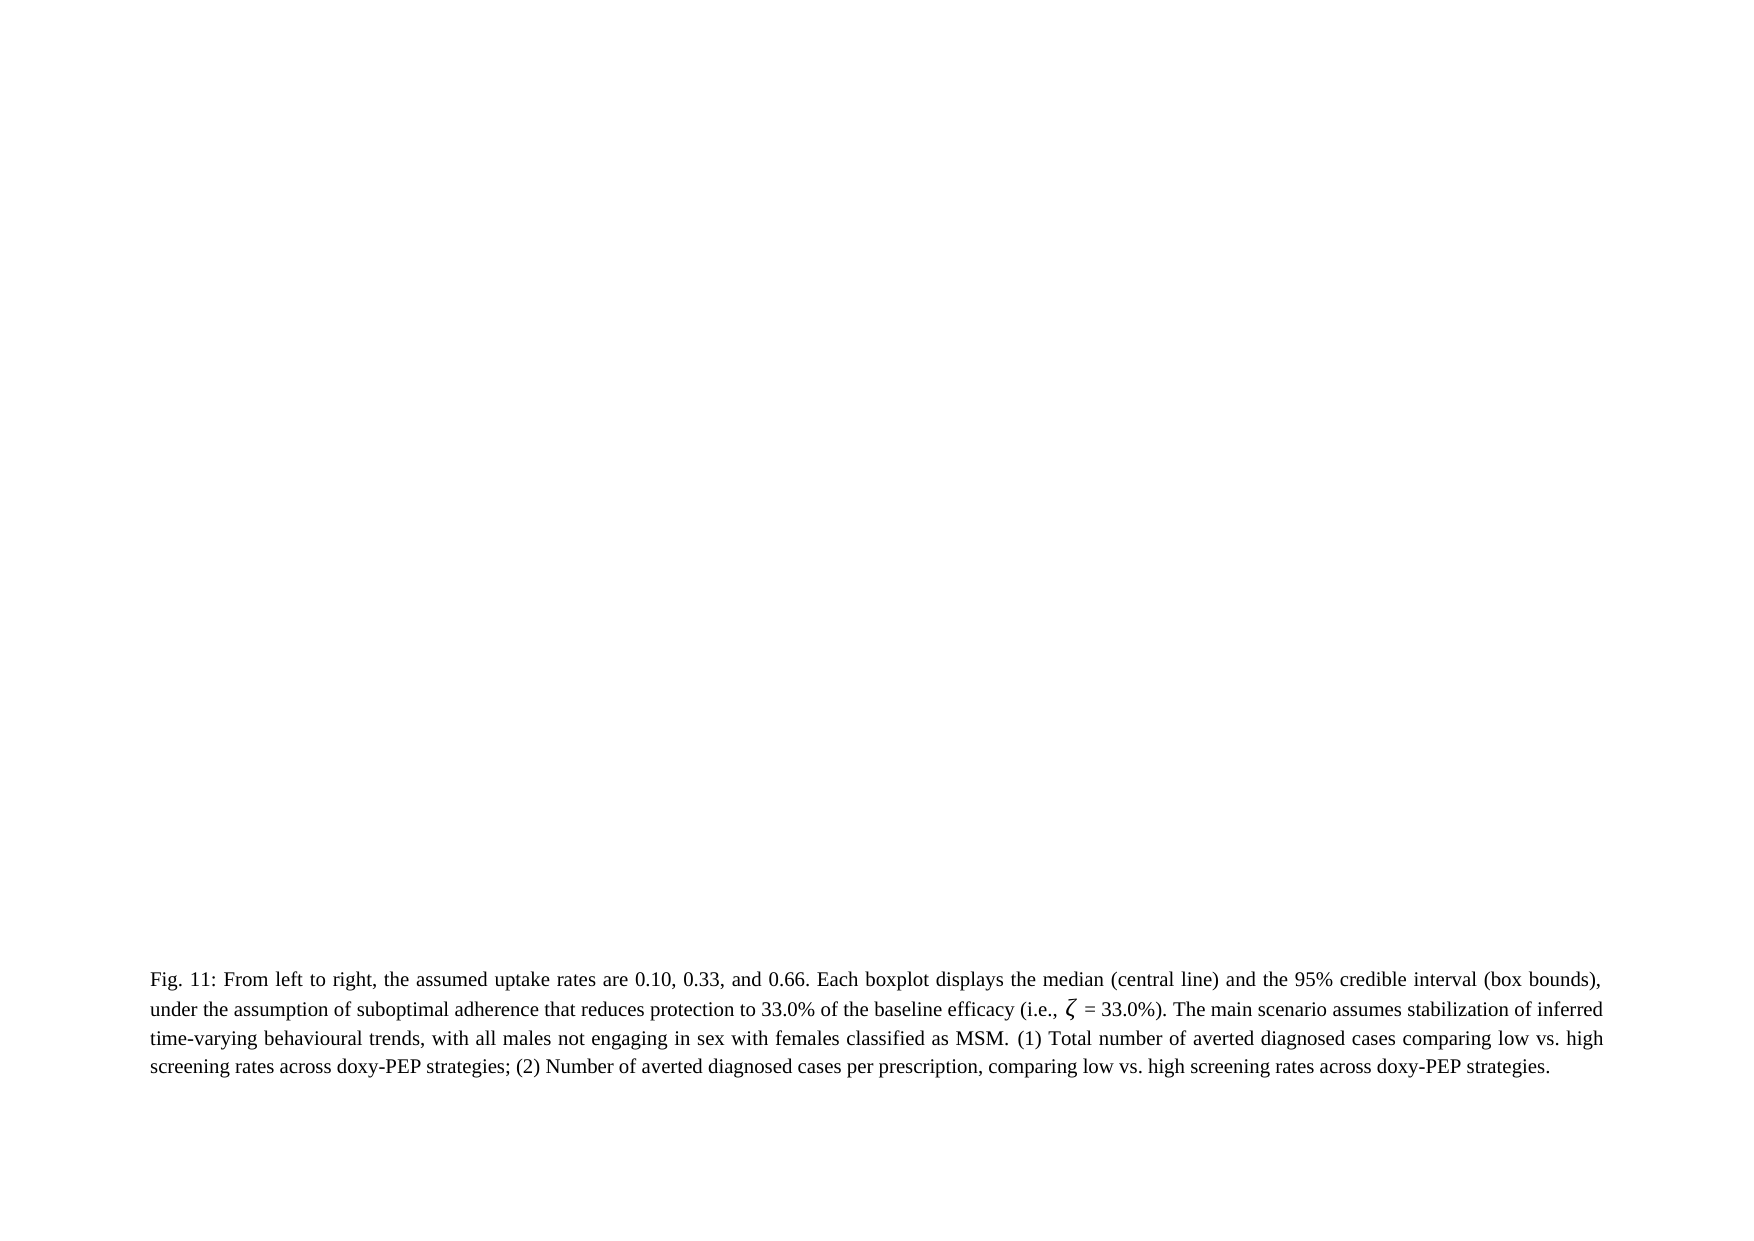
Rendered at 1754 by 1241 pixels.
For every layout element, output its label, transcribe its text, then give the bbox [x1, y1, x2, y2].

text Fig. 11: From left to right, the assumed uptake rates are 0.10, 0.33, and 0.66. Each boxplot displays the median (central line) and the 95% credible interval (box bounds), under the assumption of suboptimal adherence that reduces protection to 33.0% of the baseline efficacy (i.e., = 33.0%). The main scenario assumes stabilization of inferred time-varying behavioural trends, with all males not engaging in sex with females classified as MSM. (1) Total number of averted diagnosed cases comparing low vs. high screening rates across doxy-PEP strategies; (2) Number of averted diagnosed cases per prescription, comparing low vs. high screening rates across doxy-PEP strategies. [150, 967, 1604, 1078]
